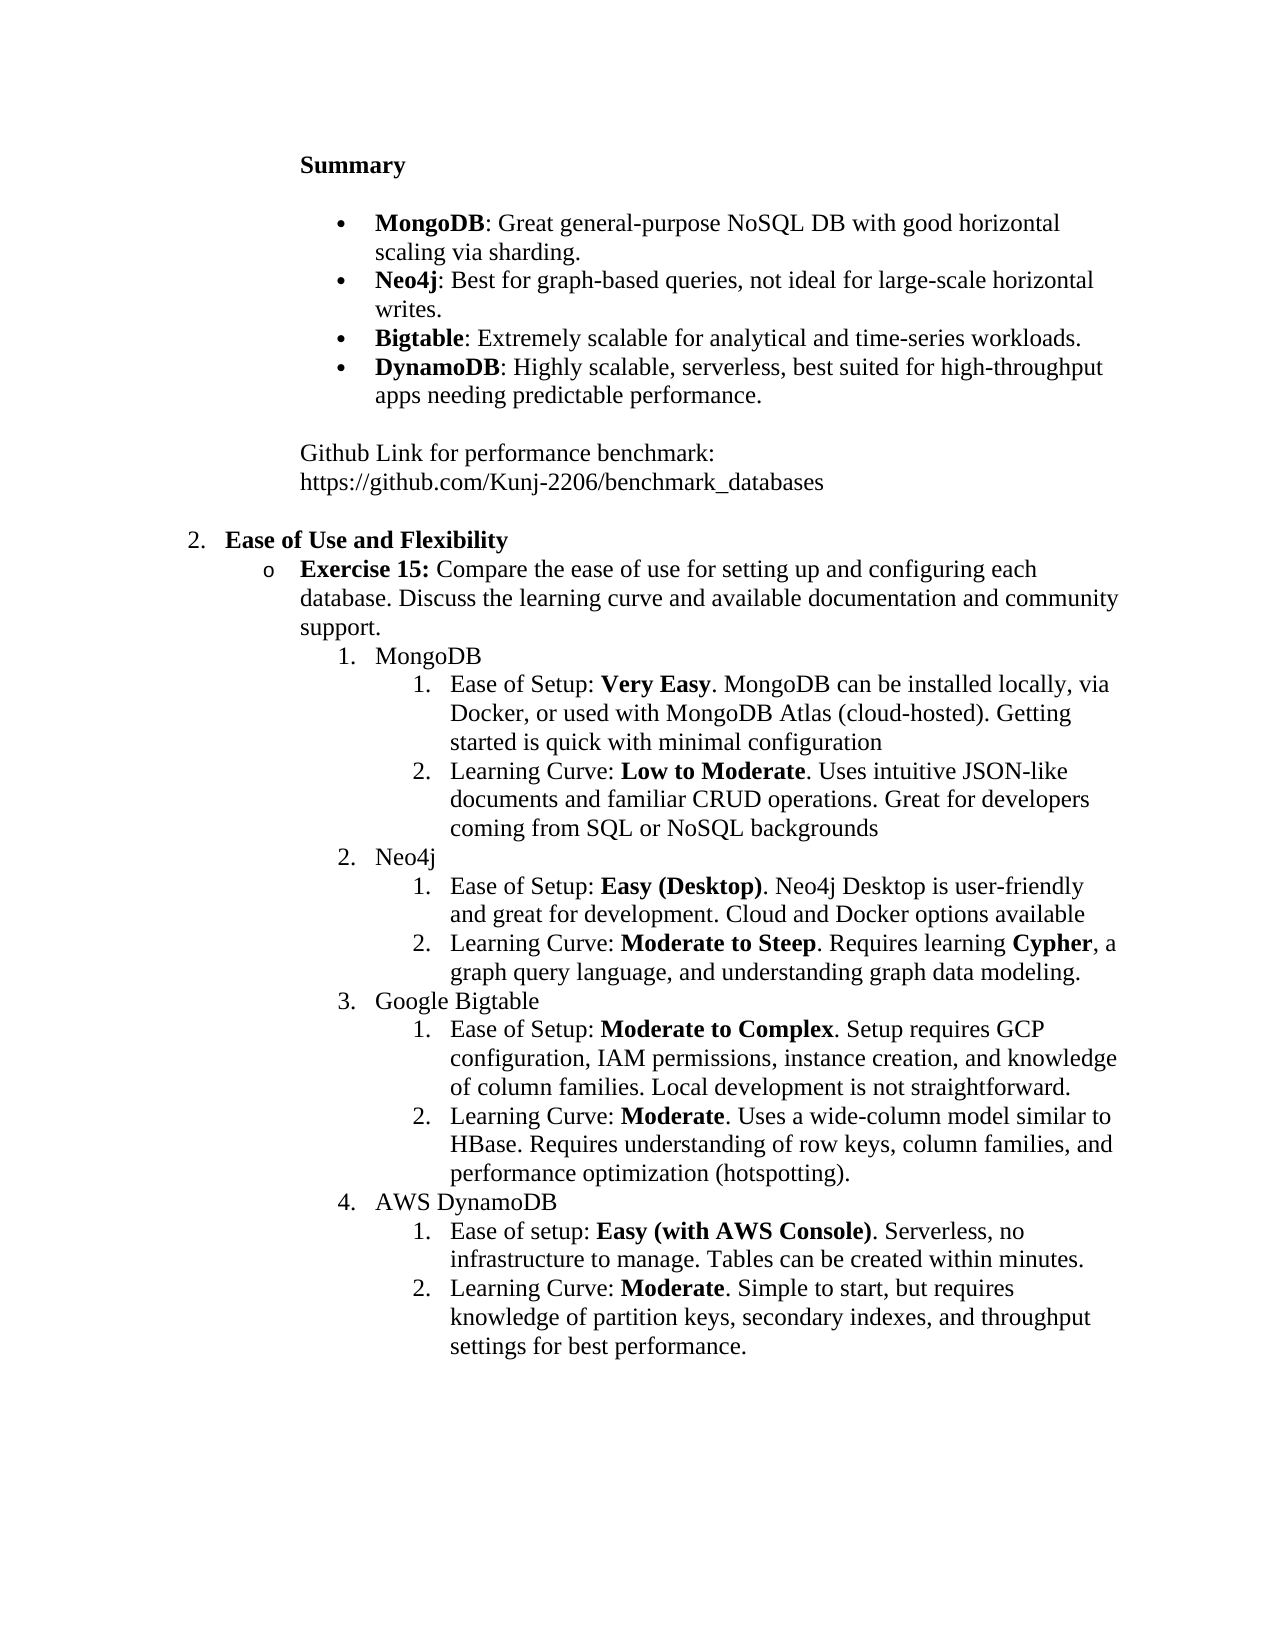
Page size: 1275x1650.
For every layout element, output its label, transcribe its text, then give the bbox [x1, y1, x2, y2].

list Ease of setup: Easy (with AWS Console). Serverless, no infrastructure to manage. Tables can be created within minutes. [412, 1216, 1125, 1273]
list Learning Curve: Moderate. Uses a wide-column model similar to HBase. Requires understanding of row keys, column families, and performance optimization (hotspotting). [412, 1101, 1125, 1187]
list Exercise 15: Compare the ease of use for setting up and configuring each database. Discuss the learning curve and available documentation and community support. [262, 554, 1125, 641]
text Github Link for performance benchmark: https://github.com/Kunj-2206/benchmark_databases [300, 438, 1125, 496]
list Learning Curve: Low to Moderate. Uses intuitive JSON-like documents and familiar CRUD operations. Great for developers coming from SQL or NoSQL backgrounds [412, 756, 1125, 842]
list Bigtable: Extremely scalable for analytical and time-series workloads. [337, 323, 1125, 352]
list Ease of Setup: Very Easy. MongoDB can be installed locally, via Docker, or used with MongoDB Atlas (cloud-hosted). Getting started is quick with minimal configuration [412, 669, 1125, 756]
list MongoDB: Great general-purpose NoSQL DB with good horizontal scaling via sharding. [337, 208, 1125, 265]
list MongoDB [337, 641, 1125, 669]
list Ease of Setup: Easy (Desktop). Neo4j Desktop is user-friendly and great for development. Cloud and Docker options available [412, 871, 1125, 928]
list Neo4j: Best for graph-based queries, not ideal for large-scale horizontal writes. [337, 265, 1125, 323]
list AWS DynamoDB [337, 1187, 1125, 1216]
list Learning Curve: Moderate to Steep. Requires learning Cypher, a graph query language, and understanding graph data modeling. [412, 928, 1125, 986]
list Ease of Use and Flexibility [187, 525, 1125, 554]
list Neo4j [337, 842, 1125, 871]
list Learning Curve: Moderate. Simple to start, but requires knowledge of partition keys, secondary indexes, and throughput settings for best performance. [412, 1273, 1125, 1359]
text Summary [300, 150, 1125, 179]
list Google Bigtable [337, 986, 1125, 1014]
list DynamoDB: Highly scalable, serverless, best suited for high-throughput apps needing predictable performance. [337, 352, 1125, 409]
list Ease of Setup: Moderate to Complex. Setup requires GCP configuration, IAM permissions, instance creation, and knowledge of column families. Local development is not straightforward. [412, 1014, 1125, 1101]
